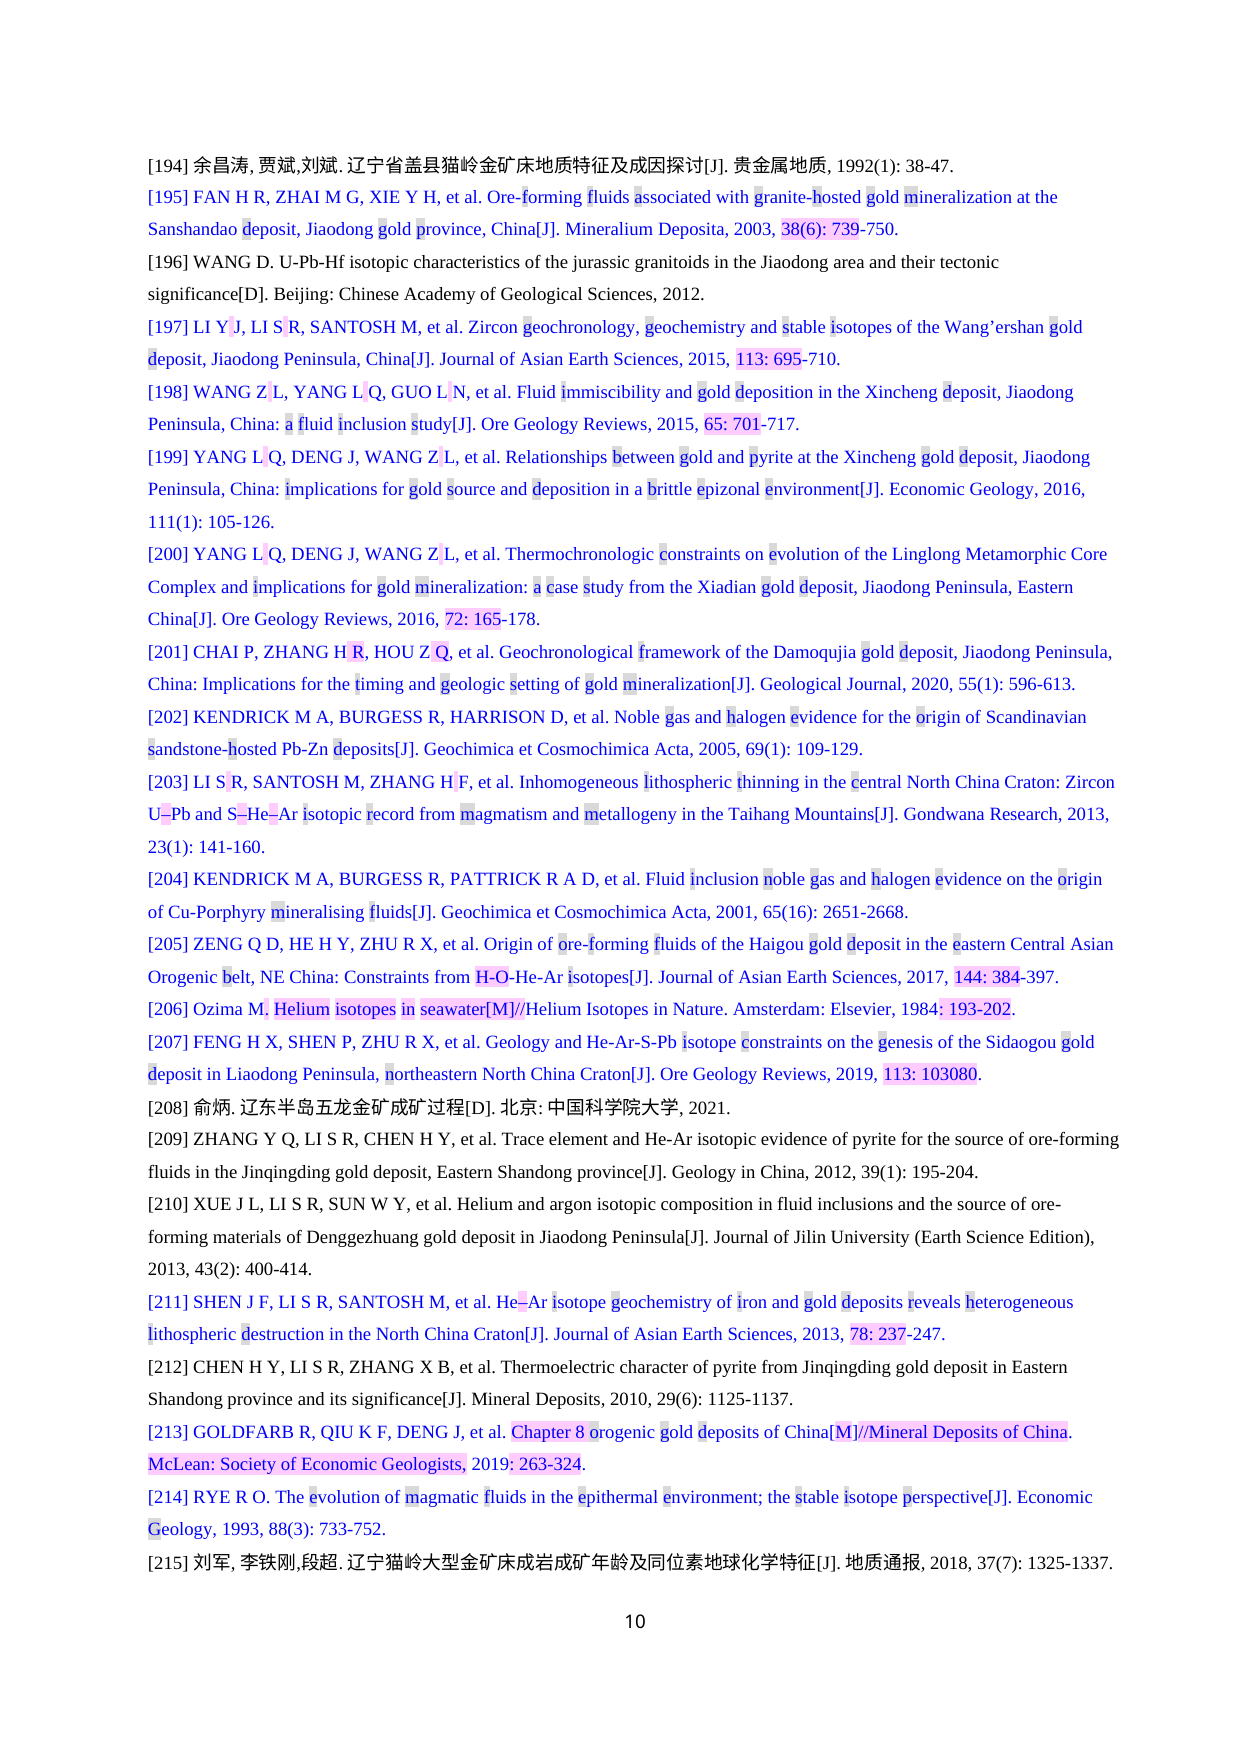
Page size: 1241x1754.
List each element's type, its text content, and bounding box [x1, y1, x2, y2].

text [211] SHEN J F, LI S R, SANTOSH M, et al. He–Ar isotope geochemistry of iron and gold deposits reveals heterogeneous lithospheric destruction in the North China Craton[J]. Journal of Asian Earth Sciences, 2013, 78: 237-247. [148, 1285, 1122, 1350]
text [204] KENDRICK M A, BURGESS R, PATTRICK R A D, et al. Fluid inclusion noble gas and halogen evidence on the origin of Cu-Porphyry mineralising fluids[J]. Geochimica et Cosmochimica Acta, 2001, 65(16): 2651-2668. [148, 863, 1122, 928]
text [207] FENG H X, SHEN P, ZHU R X, et al. Geology and He-Ar-S-Pb isotope constraints on the genesis of the Sidaogou gold deposit in Liaodong Peninsula, northeastern North China Craton[J]. Ore Geology Reviews, 2019, 113: 103080. [148, 1025, 1122, 1090]
text [215] 刘军, 李铁刚,段超. 辽宁猫岭大型金矿床成岩成矿年龄及同位素地球化学特征[J]. 地质通报, 2018, 37(7): 1325-1337. [148, 1545, 1122, 1578]
text [199] YANG LQ, DENG J, WANG ZL, et al. Relationships between gold and pyrite at the Xincheng gold deposit, Jiaodong Peninsula, China: implications for gold source and deposition in a brittle epizonal environment[J]. Economic Geology, 2016, 111(1): 105-126. [148, 440, 1122, 538]
text [195] FAN H R, ZHAI M G, XIE Y H, et al. Ore-forming fluids associated with granite-hosted gold mineralization at the Sanshandao deposit, Jiaodong gold province, China[J]. Mineralium Deposita, 2003, 38(6): 739-750. [148, 180, 1122, 245]
text [205] ZENG Q D, HE H Y, ZHU R X, et al. Origin of ore-forming fluids of the Haigou gold deposit in the eastern Central Asian Orogenic belt, NE China: Constraints from H-O-He-Ar isotopes[J]. Journal of Asian Earth Sciences, 2017, 144: 384-397. [148, 928, 1122, 993]
text [194] 余昌涛, 贾斌,刘斌. 辽宁省盖县猫岭金矿床地质特征及成因探讨[J]. 贵金属地质, 1992(1): 38-47. [148, 148, 1122, 180]
text [213] GOLDFARB R, QIU K F, DENG J, et al. Chapter 8 orogenic gold deposits of China[M]//Mineral Deposits of China. : Society of Economic Geologists, 2019: 263-324. [148, 1415, 1122, 1480]
text [197] LI YJ, LI SR, SANTOSH M, et al. Zircon geochronology, geochemistry and stable isotopes of the Wang’ershan gold deposit, Jiaodong Peninsula, China[J]. Journal of Asian Earth Sciences, 2015, 113: 695-710. [148, 310, 1122, 375]
text [200] YANG LQ, DENG J, WANG ZL, et al. Thermochronologic constraints on evolution of the Linglong Metamorphic Core Complex and implications for gold mineralization: a case study from the Xiadian gold deposit, Jiaodong Peninsula, Eastern China[J]. Ore Geology Reviews, 2016, 72: 165-178. [148, 538, 1122, 635]
text [212] CHEN H Y, LI S R, ZHANG X B, et al. Thermoelectric character of pyrite from Jinqingding gold deposit in Eastern Shandong province and its significance[J]. Mineral Deposits, 2010, 29(6): 1125-1137. [148, 1350, 1122, 1415]
text [202] KENDRICK M A, BURGESS R, HARRISON D, et al. Noble gas and halogen evidence for the origin of Scandinavian sandstone-hosted Pb-Zn deposits[J]. Geochimica et Cosmochimica Acta, 2005, 69(1): 109-129. [148, 700, 1122, 765]
text [196] WANG D. U-Pb-Hf isotopic characteristics of the jurassic granitoids in the Jiaodong area and their tectonic significance[D]. Beijing:2012. [148, 245, 1122, 310]
text [206]Helium isotopes in seawater[M]//Helium Isotopes in Nature. Amsterdam: Elsevier, 1984: 193-202. [148, 993, 1122, 1025]
text [208] 俞炳. 辽东半岛五龙金矿成矿过程[D]. 北京: 中国科学院大学, 2021. [148, 1090, 1122, 1123]
text [203] LI SR, SANTOSH M, ZHANG HF, et al. Inhomogeneous lithospheric thinning in the central North China Craton: Zircon U–Pb and S–He–Ar isotopic record from magmatism and metallogeny in the Taihang Mountains[J]. Gondwana Research, 2013, 23(1): 141-160. [148, 765, 1122, 863]
text [209] ZHANG Y Q, LI S R, CHEN H Y, et al. Trace element and He-Ar isotopic evidence of pyrite for the source of ore-forming fluids in the Jinqingding gold deposit, Eastern Shandong province[J]. Geology in China, 2012, 39(1): 195-204. [148, 1123, 1122, 1188]
text [210] XUE J L, LI S R, SUN W Y, et al. Helium and argon isotopic composition in fluid inclusions and the source of ore-forming materials of Denggezhuang gold deposit in Jiaodong Peninsula[J]. Journal of Jilin University (Earth Science Edition), 2013, 43(2): 400-414. [148, 1188, 1122, 1285]
text [198] WANG ZL, YANG LQ, GUO LN, et al. Fluid immiscibility and gold deposition in the Xincheng deposit, Jiaodong Peninsula, China: a fluid inclusion study[J]. Ore Geology Reviews, 2015, 65: 701-717. [148, 375, 1122, 440]
text [214] RYE R O. The evolution of magmatic fluids in the epithermal environment; the stable isotope perspective[J]. Economic Geology, 1993, 88(3): 733-752. [148, 1480, 1122, 1545]
text [201] CHAI P, ZHANG H R, HOU Z Q, et al. Geochronological framework of the Damoqujia gold deposit, Jiaodong Peninsula, China: Implications for the timing and geologic setting of gold mineralization[J]. Geological Journal, 2020, 55(1): 596-613. [148, 635, 1122, 700]
